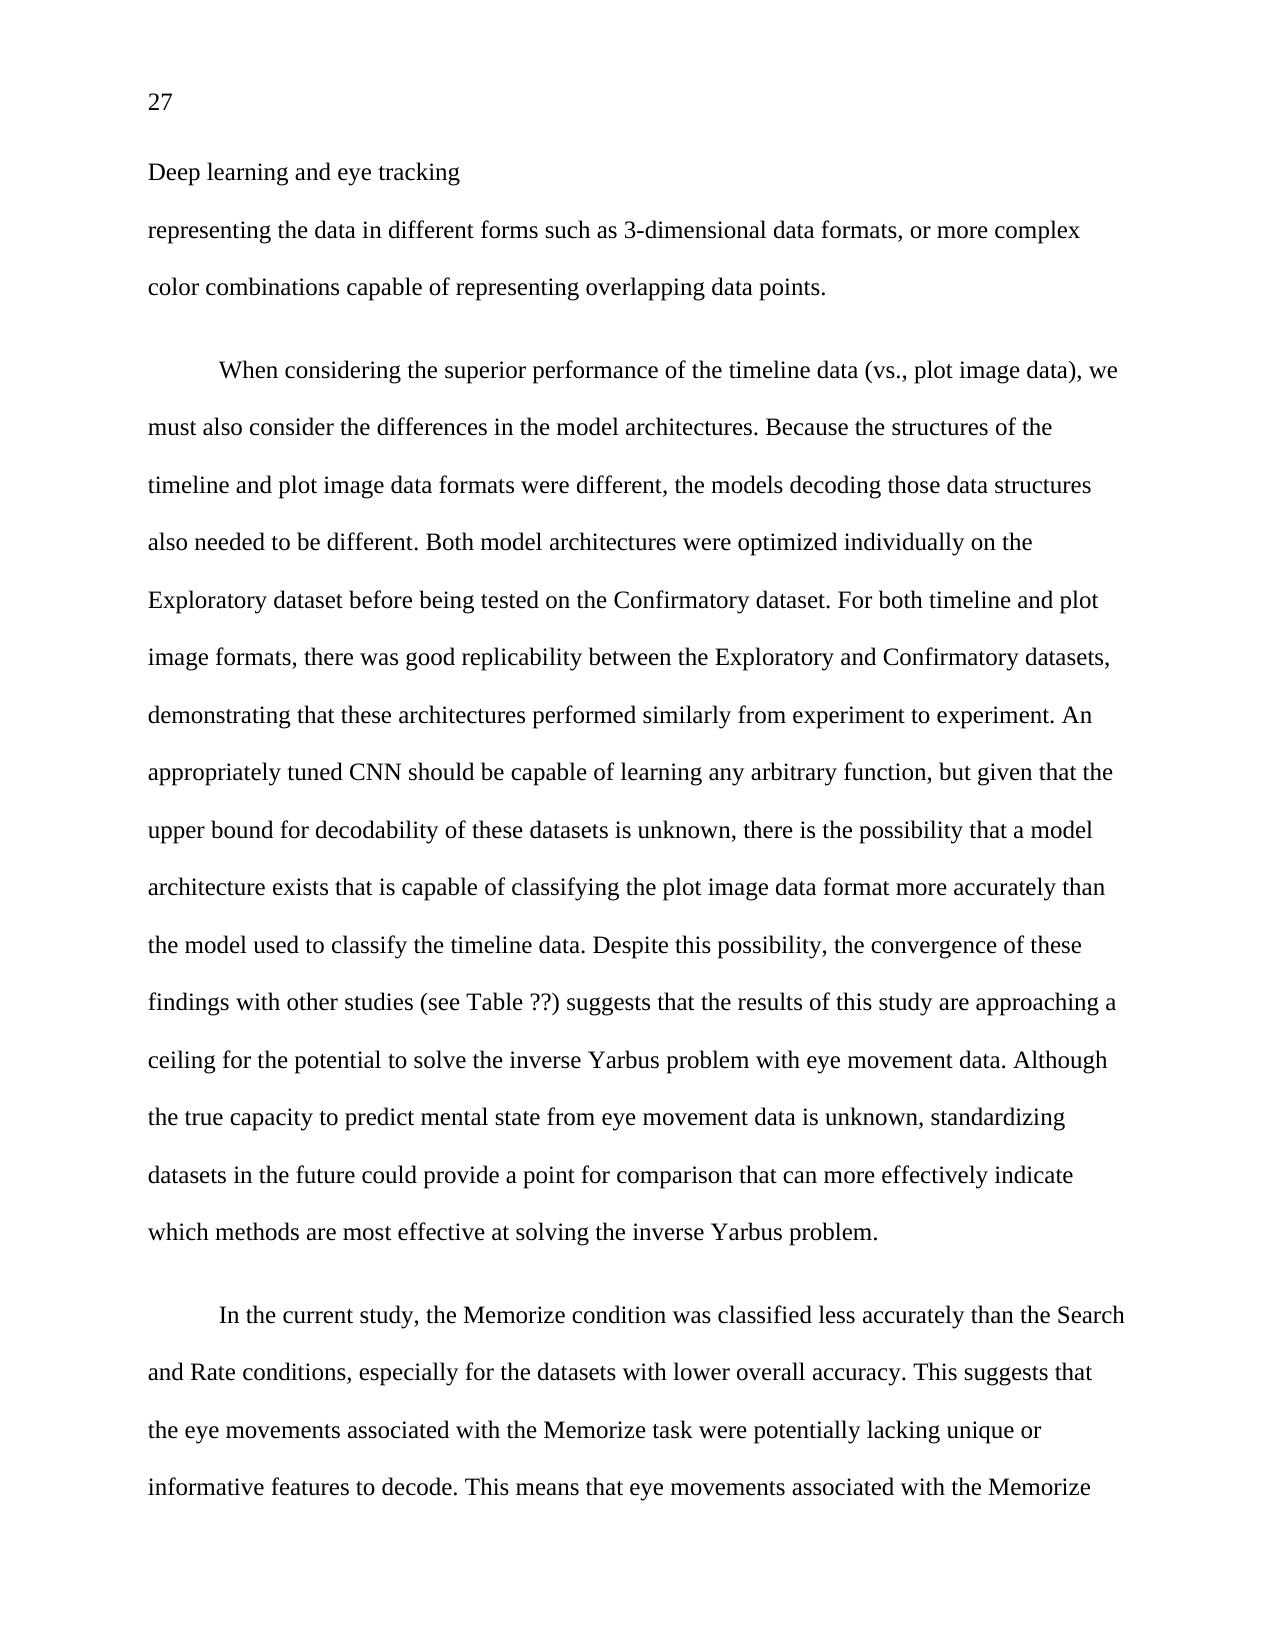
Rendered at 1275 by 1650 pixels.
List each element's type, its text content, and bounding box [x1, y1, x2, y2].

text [148, 215, 1127, 301]
text When considering the superior performance of the timeline data (vs., plot image data), we must also consider the differences in the model architectures. Because the structures of the timeline and plot image data formats were different, the models decoding those data structures also needed to be different. Both model architectures were optimized individually on the Exploratory dataset before being tested on the Confirmatory dataset. For both timeline and plot image formats, there was good replicability between the Exploratory and Confirmatory datasets, demonstrating that these architectures performed similarly from experiment to experiment. An appropriately tuned CNN should be capable of learning any arbitrary function, but given that the upper bound for decodability of these datasets is unknown, there is the possibility that a model architecture exists that is capable of classifying the plot image data format more accurately than the model used to classify the timeline data. Despite this possibility, the convergence of these findings with other studies (see Table ??) suggests that the results of this study are approaching a ceiling for the potential to solve the inverse Yarbus problem with eye movement data. Although the true capacity to predict mental state from eye movement data is unknown, standardizing datasets in the future could provide a point for comparison that can more effectively indicate which methods are most effective at solving the inverse Yarbus problem. [148, 355, 1127, 1246]
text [148, 1300, 1127, 1501]
